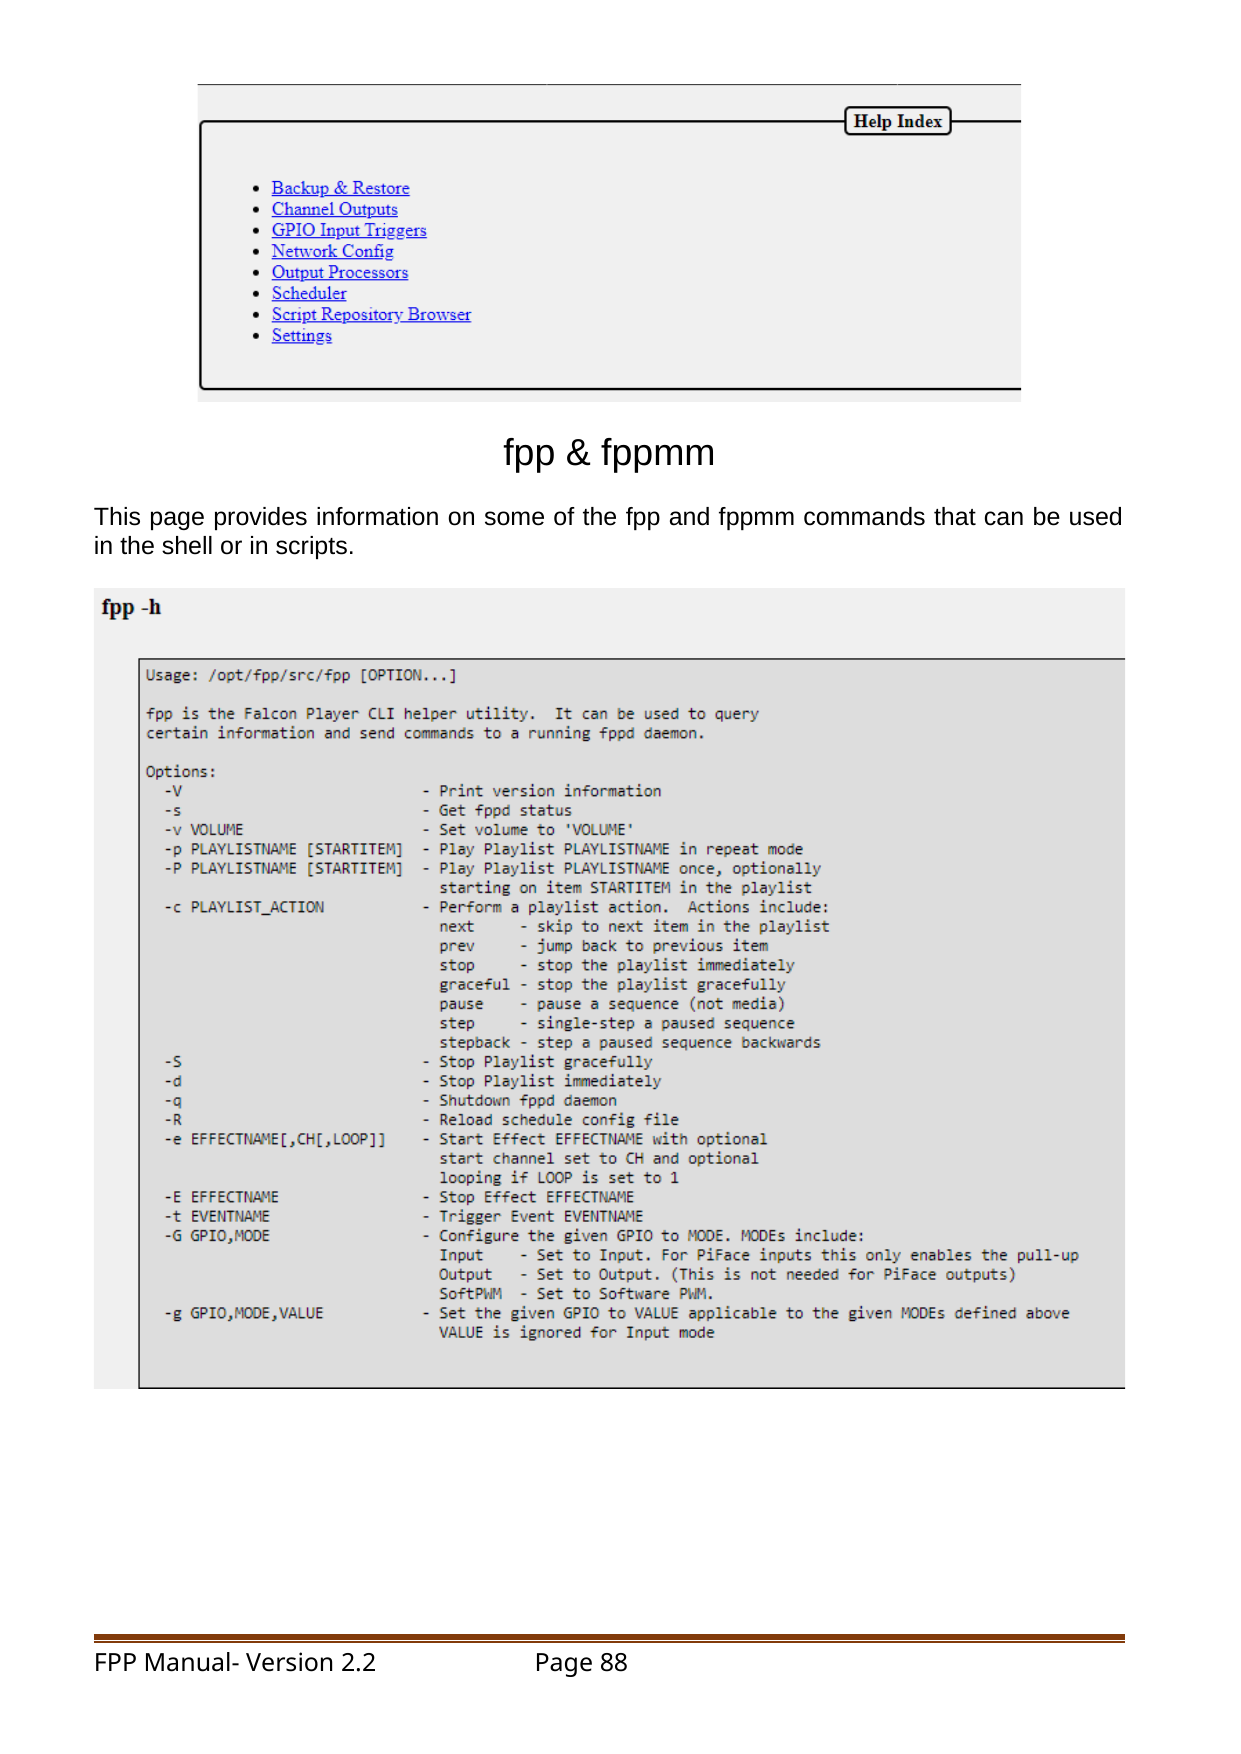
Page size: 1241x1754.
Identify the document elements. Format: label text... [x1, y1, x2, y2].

picture [93, 588, 1125, 1389]
subtitle fpp & fppmm [94, 430, 1125, 473]
text This page provides information on some of the fpp and fppmm commands that can be used in the shell or in scripts. [94, 502, 1125, 560]
picture [197, 84, 1022, 402]
